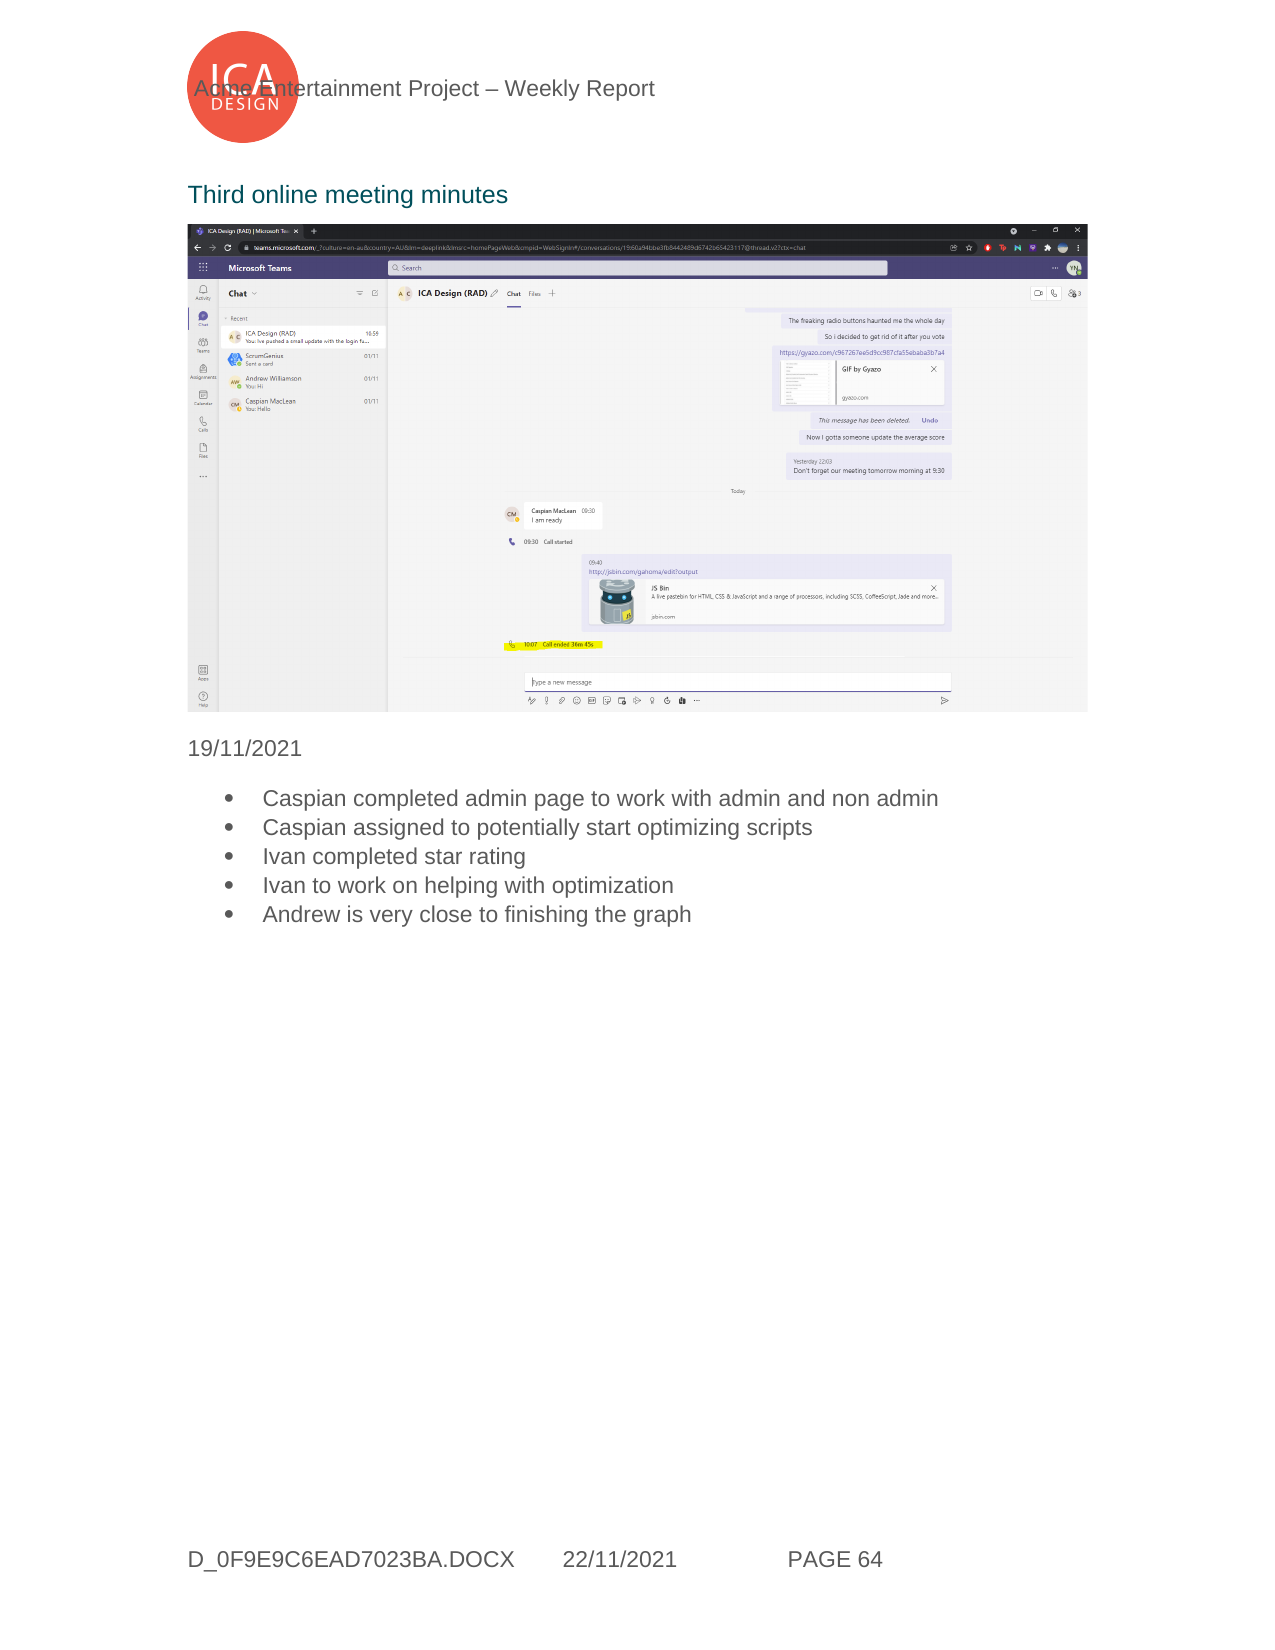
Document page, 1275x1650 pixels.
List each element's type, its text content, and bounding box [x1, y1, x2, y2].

list Ivan to work on helping with optimization [225, 872, 1087, 898]
list Caspian assigned to potentially start optimizing scripts [225, 814, 1087, 840]
picture [187, 224, 1088, 712]
list Caspian completed admin page to work with admin and non admin [225, 785, 1087, 811]
list Ivan completed star rating [225, 843, 1087, 869]
subtitle Third online meeting minutes [187, 180, 1087, 209]
list Andrew is very close to finishing the graph [225, 901, 1087, 927]
text 19/11/2021 [187, 735, 1087, 761]
picture [187, 31, 299, 143]
